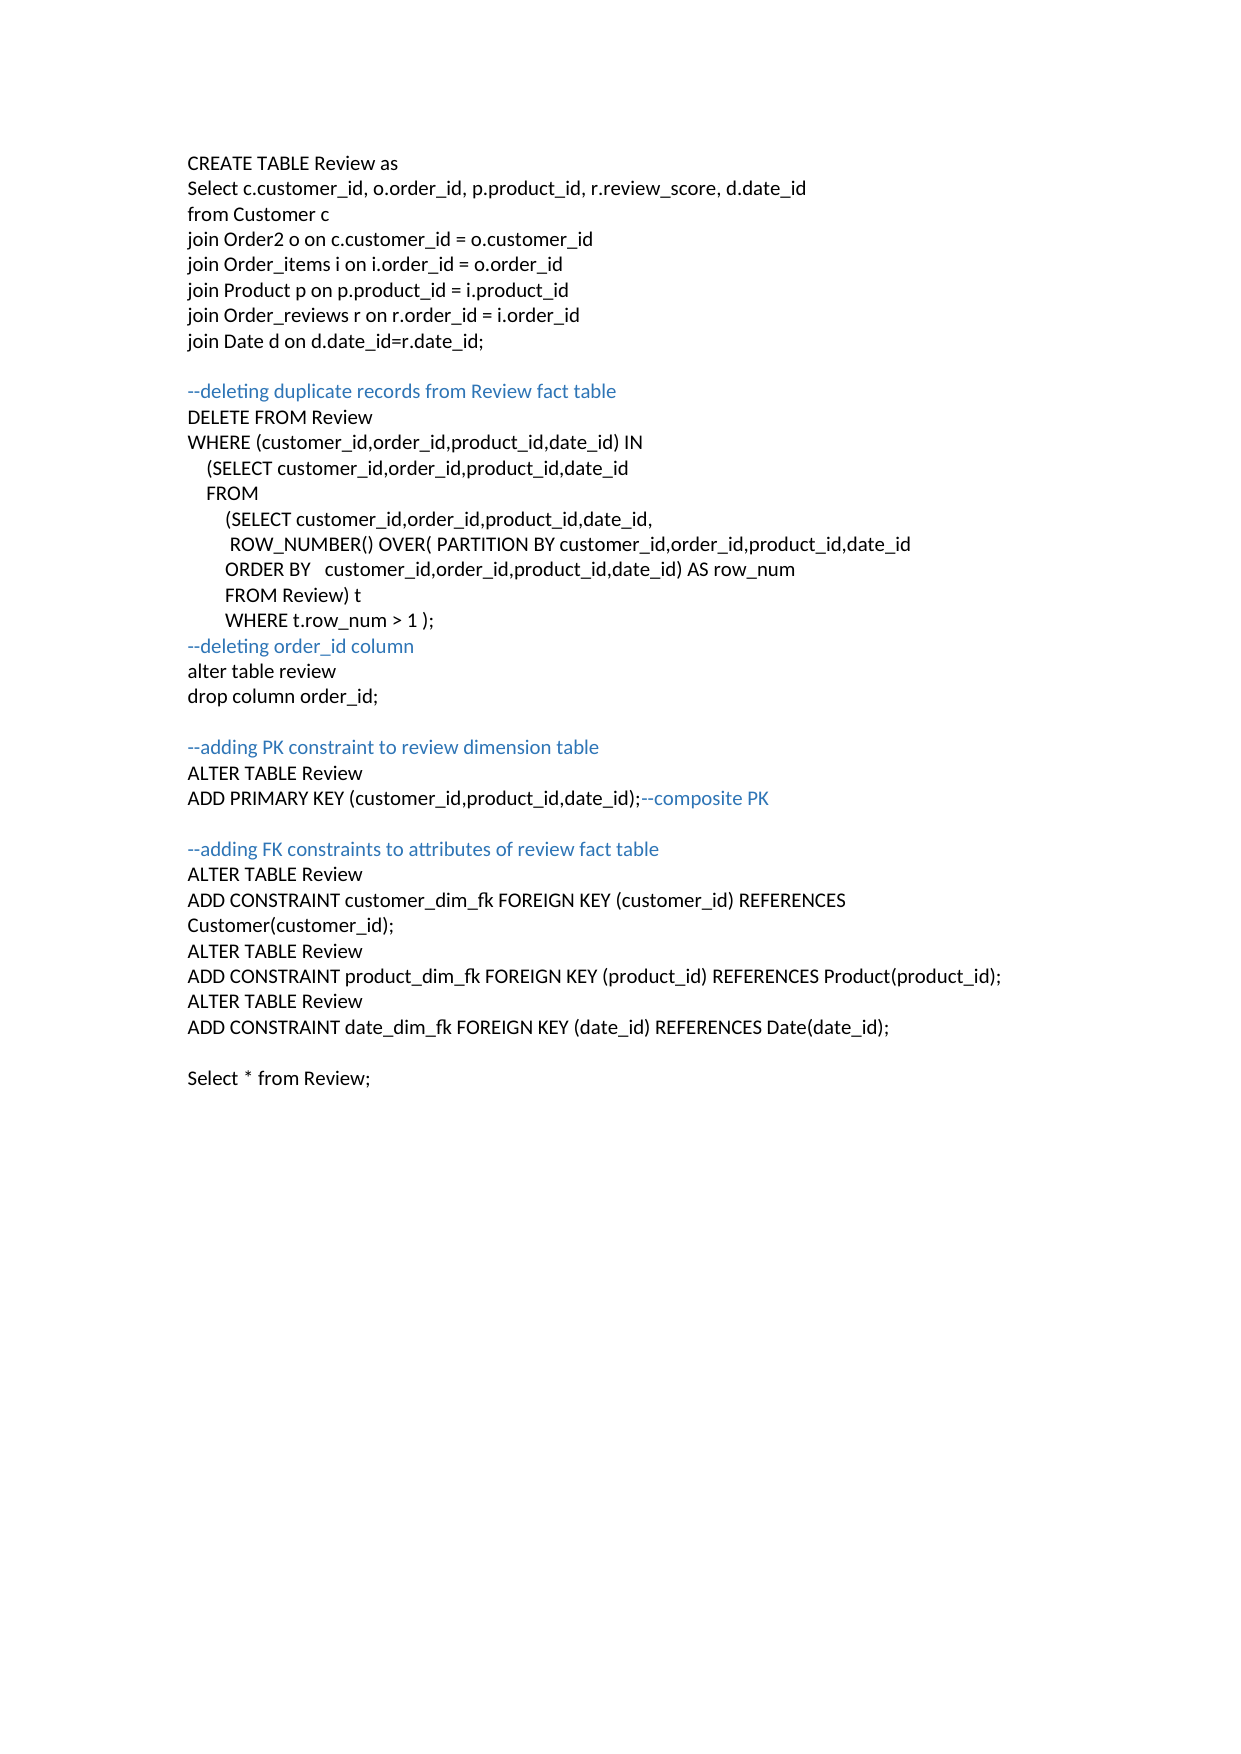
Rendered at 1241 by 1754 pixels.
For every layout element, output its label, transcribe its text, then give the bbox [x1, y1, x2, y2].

list --deleting duplicate records from Review fact table [187, 379, 1053, 404]
list CREATE TABLE Review as [187, 150, 1053, 175]
list FROM [187, 480, 1053, 506]
list join Order2 o on c.customer_id = o.customer_id [187, 226, 1053, 252]
list ADD PRIMARY KEY (customer_id,product_id,date_id);--composite PK [187, 785, 1053, 811]
list ADD CONSTRAINT customer_dim_fk FOREIGN KEY (customer_id) REFERENCES Customer(customer_id); [187, 887, 1053, 938]
list WHERE (customer_id,order_id,product_id,date_id) IN [187, 429, 1053, 455]
list join Product p on p.product_id = i.product_id [187, 277, 1053, 302]
list WHERE t.row_num > 1 ); [187, 607, 1053, 633]
list (SELECT customer_id,order_id,product_id,date_id [187, 455, 1053, 480]
list alter table review [187, 658, 1053, 684]
list ROW_NUMBER() OVER( PARTITION BY customer_id,order_id,product_id,date_id [187, 531, 1053, 557]
list Select c.customer_id, o.order_id, p.product_id, r.review_score, d.date_id [187, 175, 1053, 201]
list drop column order_id; [187, 684, 1053, 709]
list Select * from Review; [187, 1065, 1053, 1090]
list join Order_reviews r on r.order_id = i.order_id [187, 302, 1053, 328]
list ALTER TABLE Review [187, 989, 1053, 1014]
list (SELECT customer_id,order_id,product_id,date_id, [187, 506, 1053, 531]
list ALTER TABLE Review [187, 760, 1053, 785]
list ADD CONSTRAINT product_dim_fk FOREIGN KEY (product_id) REFERENCES Product(product_id); [187, 963, 1053, 989]
list ADD CONSTRAINT date_dim_fk FOREIGN KEY (date_id) REFERENCES Date(date_id); [187, 1014, 1053, 1039]
list --deleting order_id column [187, 633, 1053, 658]
list DELETE FROM Review [187, 404, 1053, 429]
list FROM Review) t [187, 582, 1053, 607]
list ORDER BY customer_id,order_id,product_id,date_id) AS row_num [187, 557, 1053, 582]
list --adding FK constraints to attributes of review fact table [187, 836, 1053, 862]
list ALTER TABLE Review [187, 862, 1053, 887]
list from Customer c [187, 201, 1053, 226]
list --adding PK constraint to review dimension table [187, 734, 1053, 760]
list join Order_items i on i.order_id = o.order_id [187, 252, 1053, 277]
list ALTER TABLE Review [187, 938, 1053, 963]
list join Date d on d.date_id=r.date_id; [187, 328, 1053, 353]
